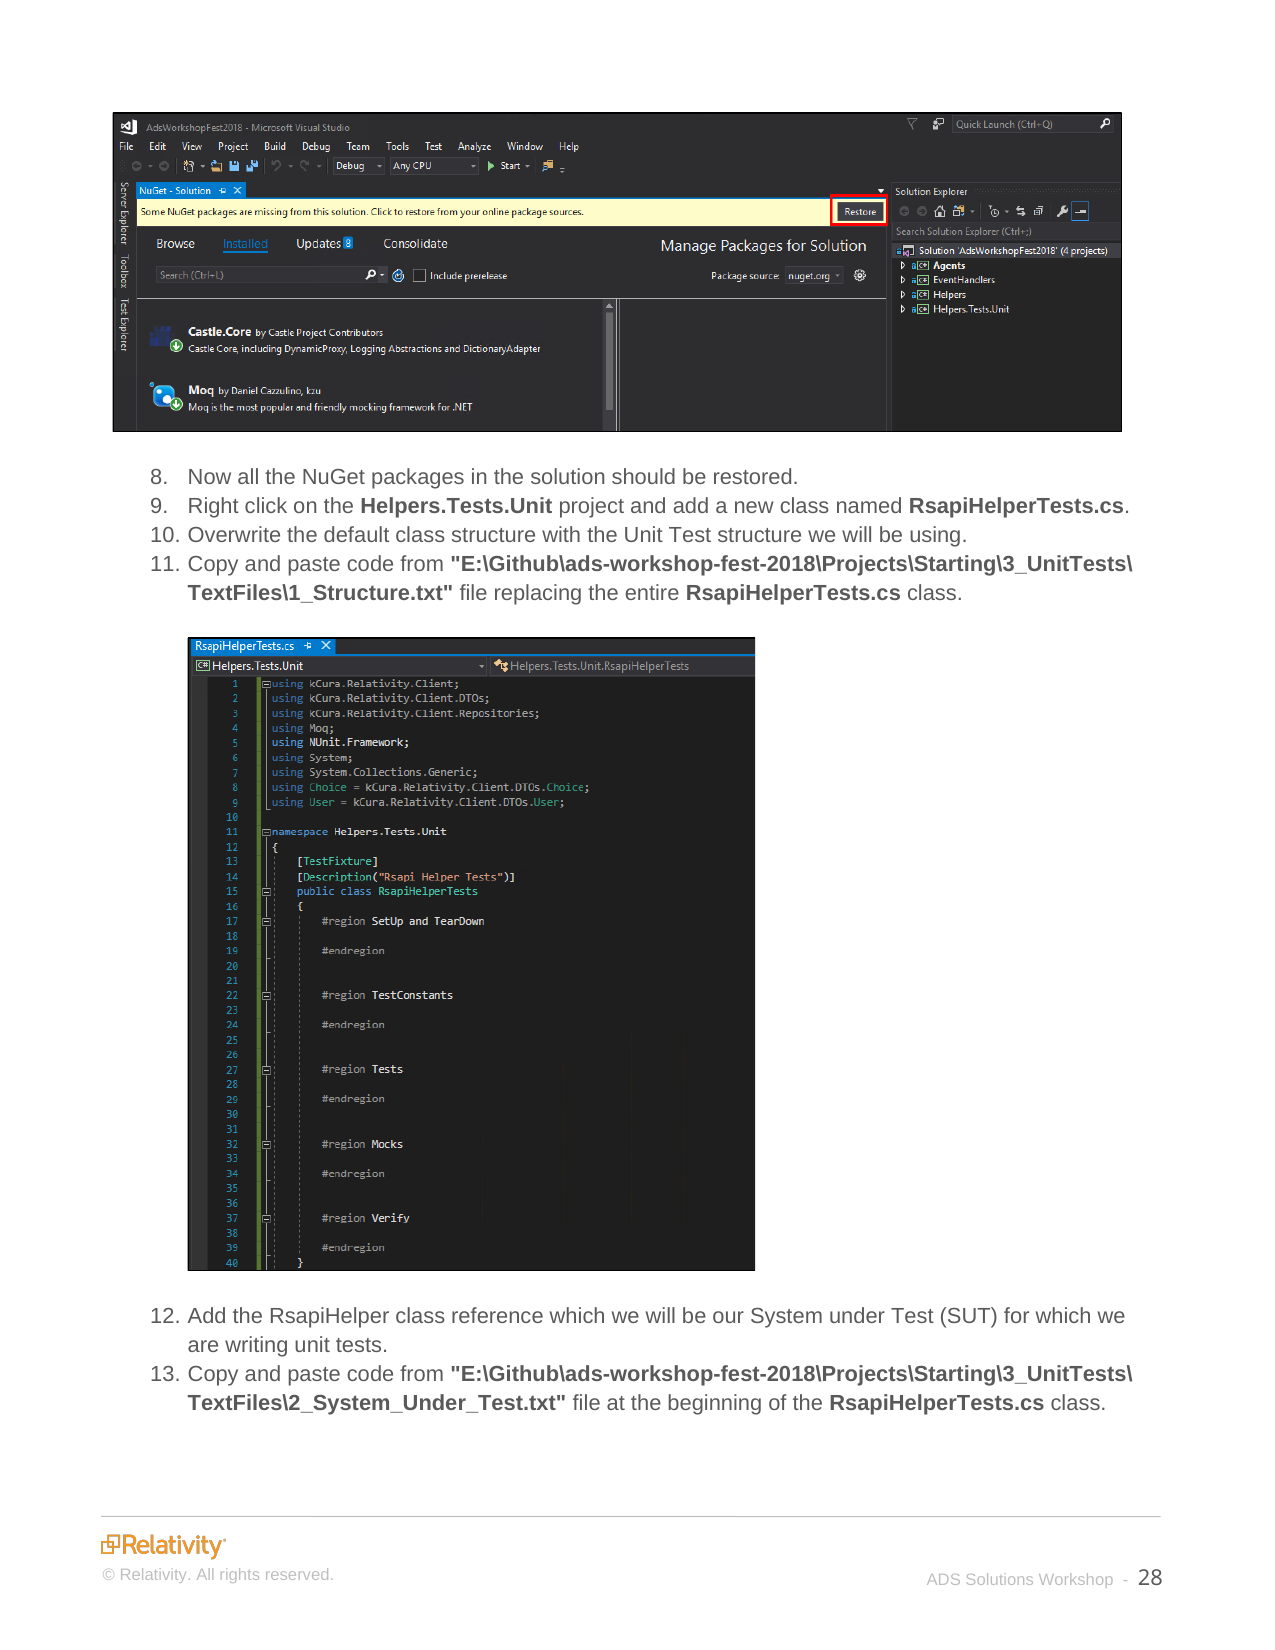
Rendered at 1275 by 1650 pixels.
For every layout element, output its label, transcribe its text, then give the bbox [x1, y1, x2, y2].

picture [100, 1534, 227, 1560]
picture [187, 637, 756, 1271]
list Add the RsapiHelper class reference which we will be our System under Test (SUT) for which we are writing unit tests. [150, 1303, 1162, 1357]
list Right click on the Helpers.Tests.Unit project and add a new class named RsapiHelperTests.cs. [150, 493, 1162, 518]
list Now all the NuGet packages in the solution should be restored. [150, 464, 1162, 489]
list Overwrite the default class structure with the Unit Test structure we will be using. [150, 522, 1162, 547]
list Copy and paste code from "E:\Github\ads-workshop-fest-2018\Projects\Starting\3_UnitTests\TextFiles\1_Structure.txt" file replacing the entire RsapiHelperTests.cs class. [150, 551, 1162, 605]
list Copy and paste code from "E:\Github\ads-workshop-fest-2018\Projects\Starting\3_UnitTests\TextFiles\2_System_Under_Test.txt" file at the beginning of the RsapiHelperTests.cs class. [150, 1361, 1162, 1415]
picture [112, 112, 1122, 432]
